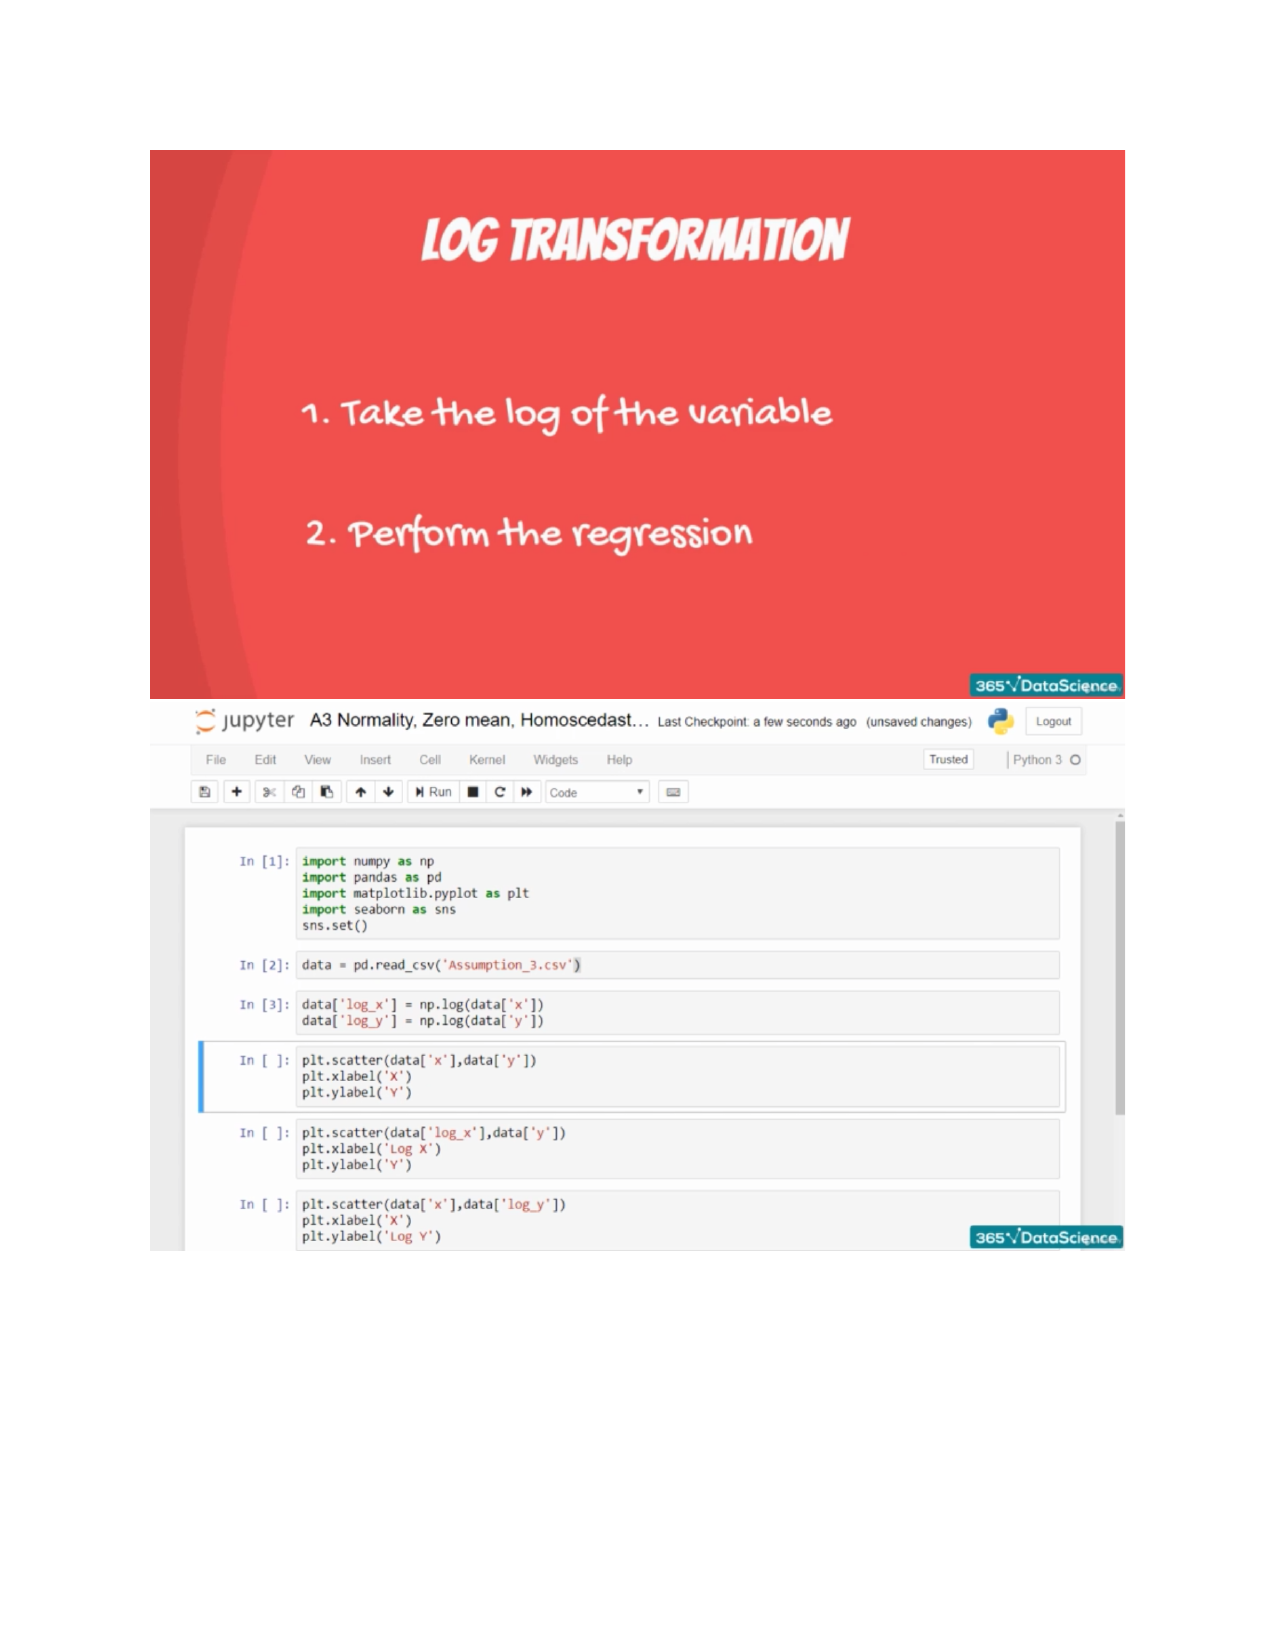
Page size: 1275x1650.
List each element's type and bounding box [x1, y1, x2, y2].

picture [150, 702, 1125, 1251]
picture [150, 150, 1125, 699]
